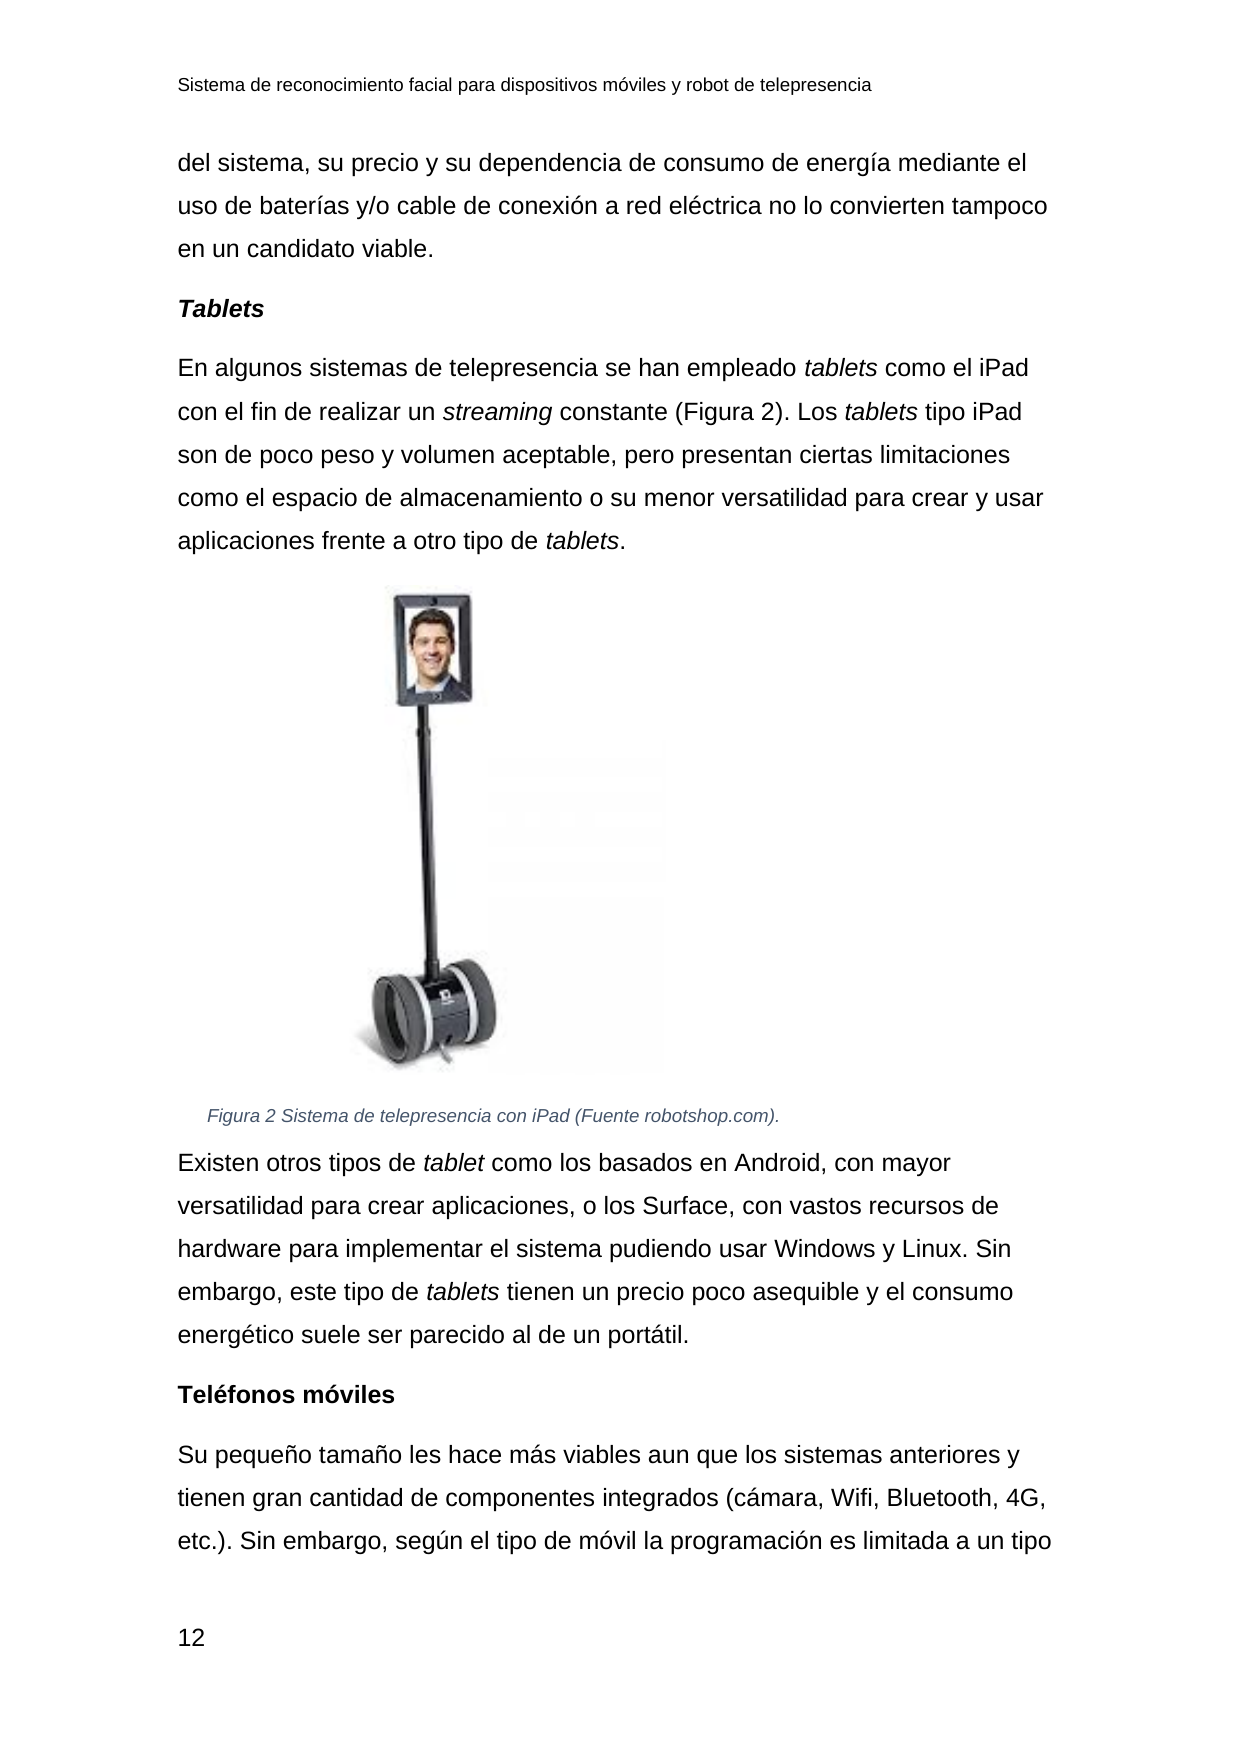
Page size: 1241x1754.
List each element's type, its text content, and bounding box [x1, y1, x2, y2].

text En algunos sistemas de telepresencia se han empleado tablets como el iPad con el fin de realizar un streaming constante (Figura 2). Los tablets tipo iPad son de poco peso y volumen aceptable, pero presentan ciertas limitaciones como el espacio de almacenamiento o su menor versatilidad para crear y usar aplicaciones frente a otro tipo de tablets. [177, 353, 1063, 555]
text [177, 1440, 1063, 1555]
text Existen otros tipos de tablet como los basados en Android, con mayor versatilidad para crear aplicaciones, o los Surface, con vastos recursos de hardware para implementar el sistema pudiendo usar Windows y Linux. Sin embargo, este tipo de tablets tienen un precio poco asequible y el consumo energético suele ser parecido al de un portátil. [177, 1148, 1063, 1349]
picture [177, 585, 666, 1075]
text Teléfonos móviles [177, 1380, 1063, 1409]
text Tablets [177, 294, 1063, 322]
text Figura 2 Sistema de telepresencia con iPad (Fuente robotshop.com). [177, 1105, 1063, 1127]
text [177, 148, 1063, 263]
